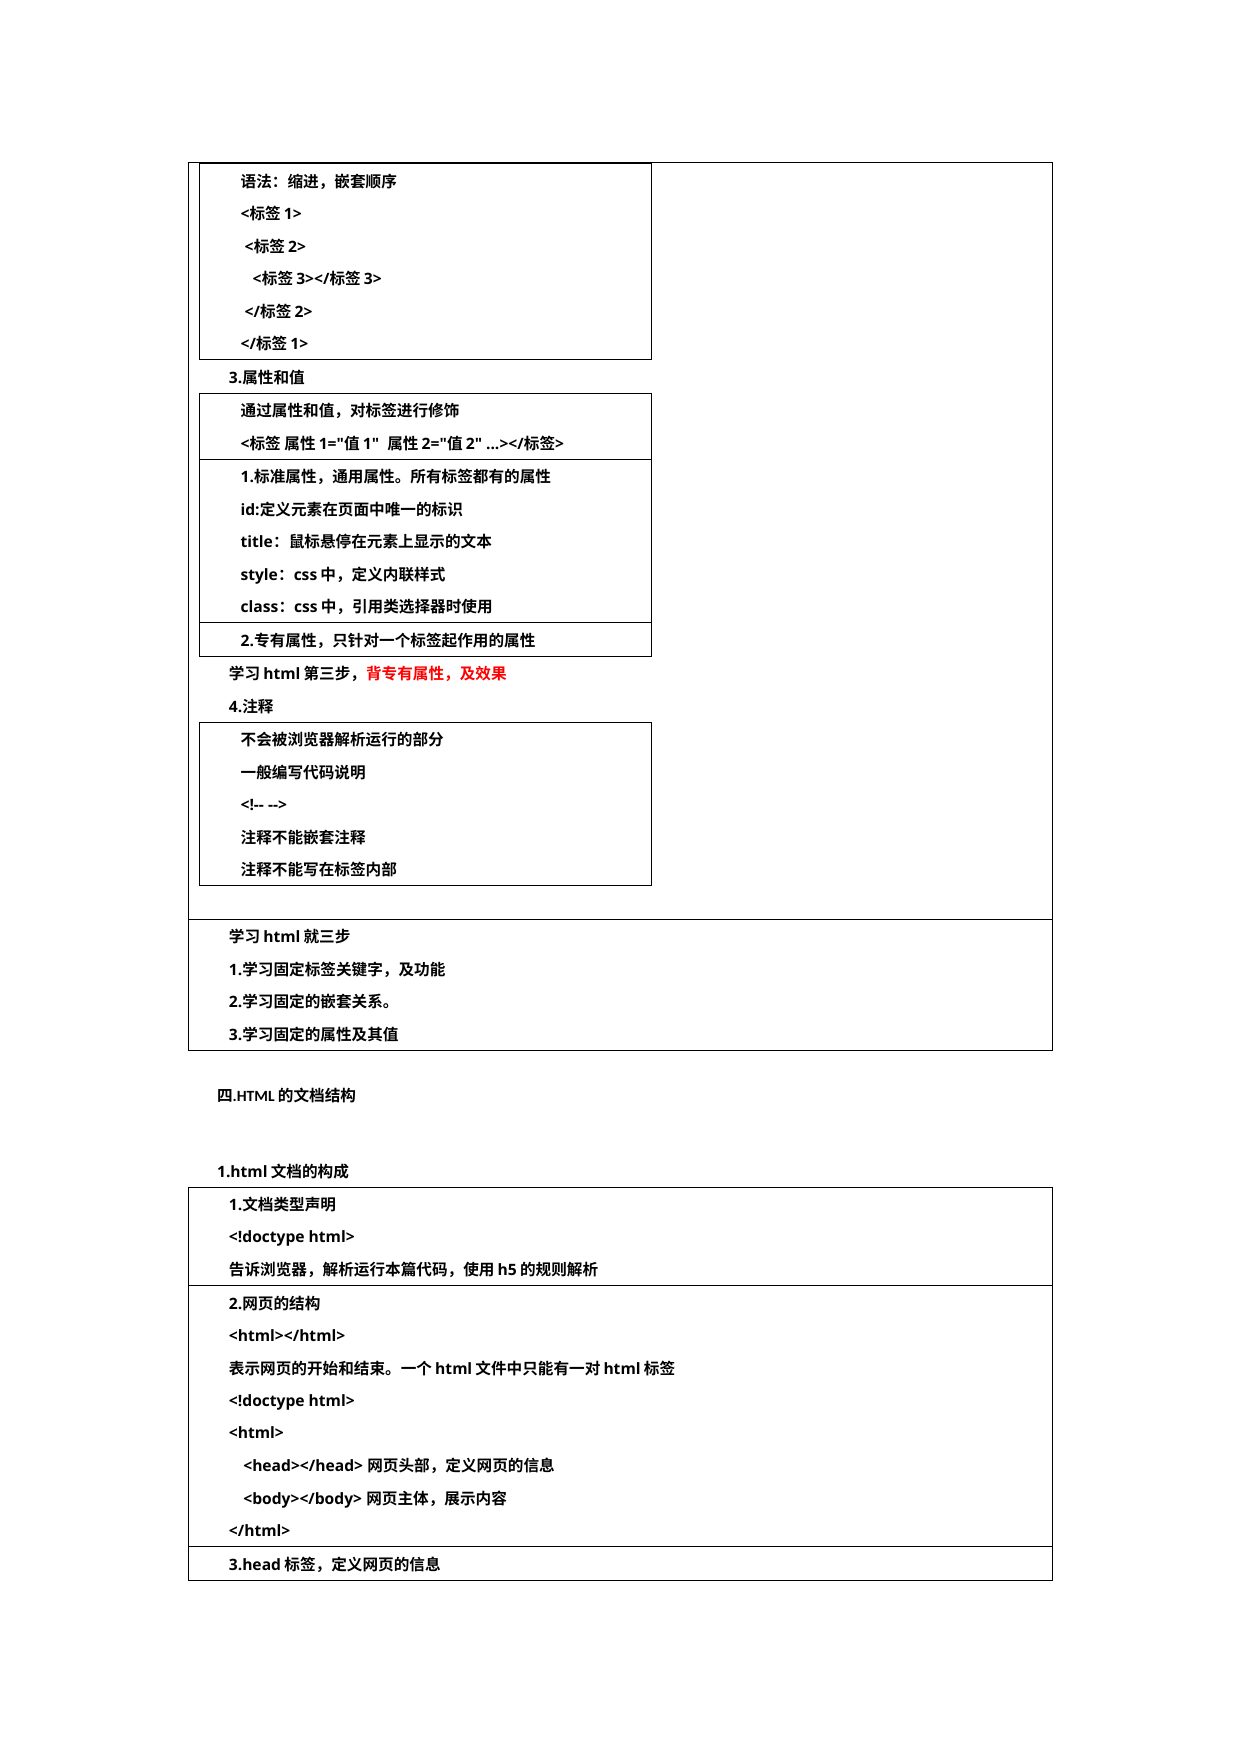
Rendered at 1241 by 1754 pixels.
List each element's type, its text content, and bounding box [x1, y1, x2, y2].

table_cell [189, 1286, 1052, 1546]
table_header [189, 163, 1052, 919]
text 1.html文档的构成 [217, 1154, 1053, 1187]
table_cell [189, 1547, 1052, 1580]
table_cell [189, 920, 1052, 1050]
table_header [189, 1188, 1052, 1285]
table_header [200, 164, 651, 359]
subtitle 四.HTML的文档结构 [217, 1078, 1053, 1111]
